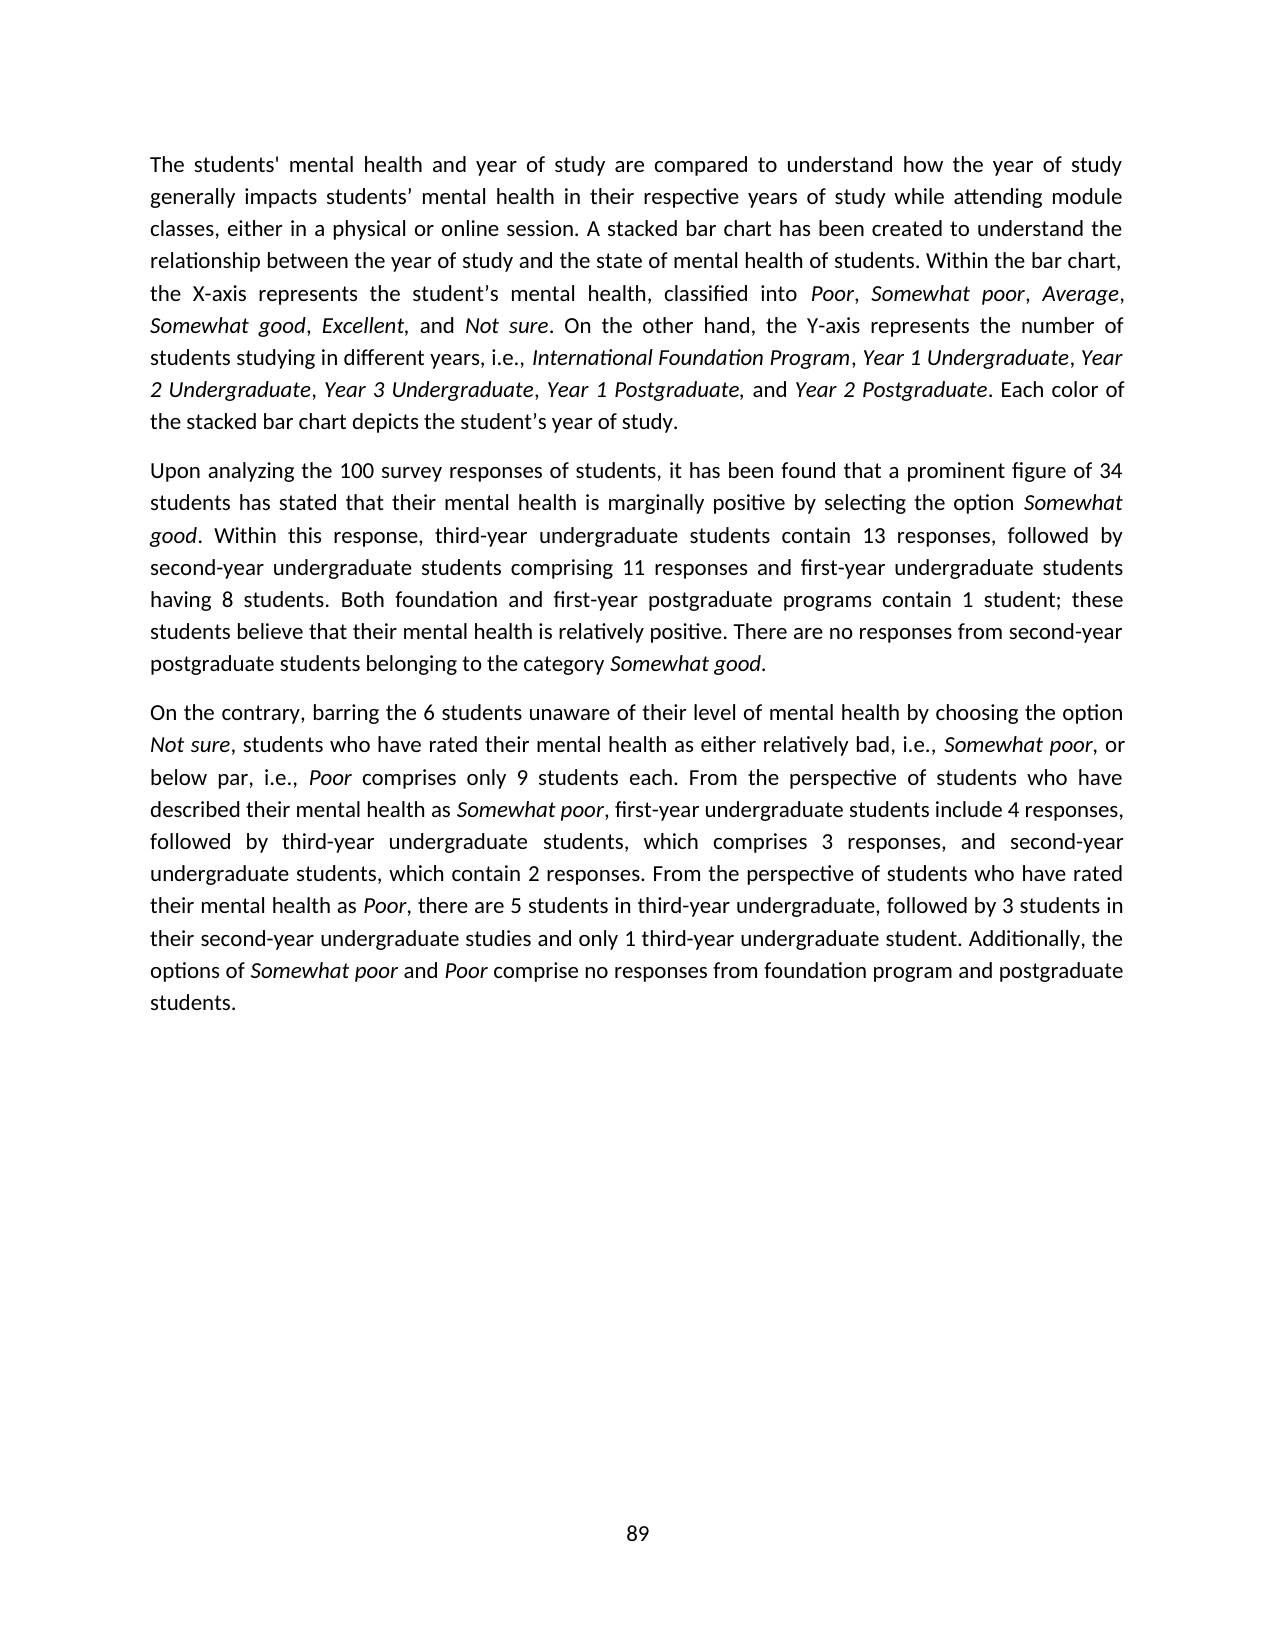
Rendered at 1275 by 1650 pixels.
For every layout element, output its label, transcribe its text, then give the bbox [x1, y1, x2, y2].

text The students' mental health and year of study are compared to understand how the year of study generally impacts students’ mental health in their respective years of study while attending module classes, either in a physical or online session. A stacked bar chart has been created to understand the relationship between the year of study and the state of mental health of students. Within the bar chart, the X-axis represents the student’s mental health, classified into Poor, Somewhat poor, Average, Somewhat good, Excellent, and Not sure. On the other hand, the Y-axis represents the number of students studying in different years, i.e., International Foundation Program, Year 1 Undergraduate, Year 2 Undergraduate, Year 3 Undergraduate, Year 1 Postgraduate, and Year 2 Postgraduate. Each color of the stacked bar chart depicts the student’s year of study. [150, 150, 1125, 436]
text On the contrary, barring the 6 students unaware of their level of mental health by choosing the option Not sure, students who have rated their mental health as either relatively bad, i.e., Somewhat poor, or below par, i.e., Poor comprises only 9 students each. From the perspective of students who have described their mental health as Somewhat poor, first-year undergraduate students include 4 responses, followed by third-year undergraduate students, which comprises 3 responses, and second-year undergraduate students, which contain 2 responses. From the perspective of students who have rated their mental health as Poor, there are 5 students in third-year undergraduate, followed by 3 students in their second-year undergraduate studies and only 1 third-year undergraduate student. Additionally, the options of Somewhat poor and Poor comprise no responses from foundation program and postgraduate students. [150, 698, 1125, 1016]
text Upon analyzing the 100 survey responses of students, it has been found that a prominent figure of 34 students has stated that their mental health is marginally positive by selecting the option Somewhat good. Within this response, third-year undergraduate students contain 13 responses, followed by second-year undergraduate students comprising 11 responses and first-year undergraduate students having 8 students. Both foundation and first-year postgraduate programs contain 1 student; these students believe that their mental health is relatively positive. There are no responses from second-year postgraduate students belonging to the category Somewhat good. [150, 456, 1125, 677]
